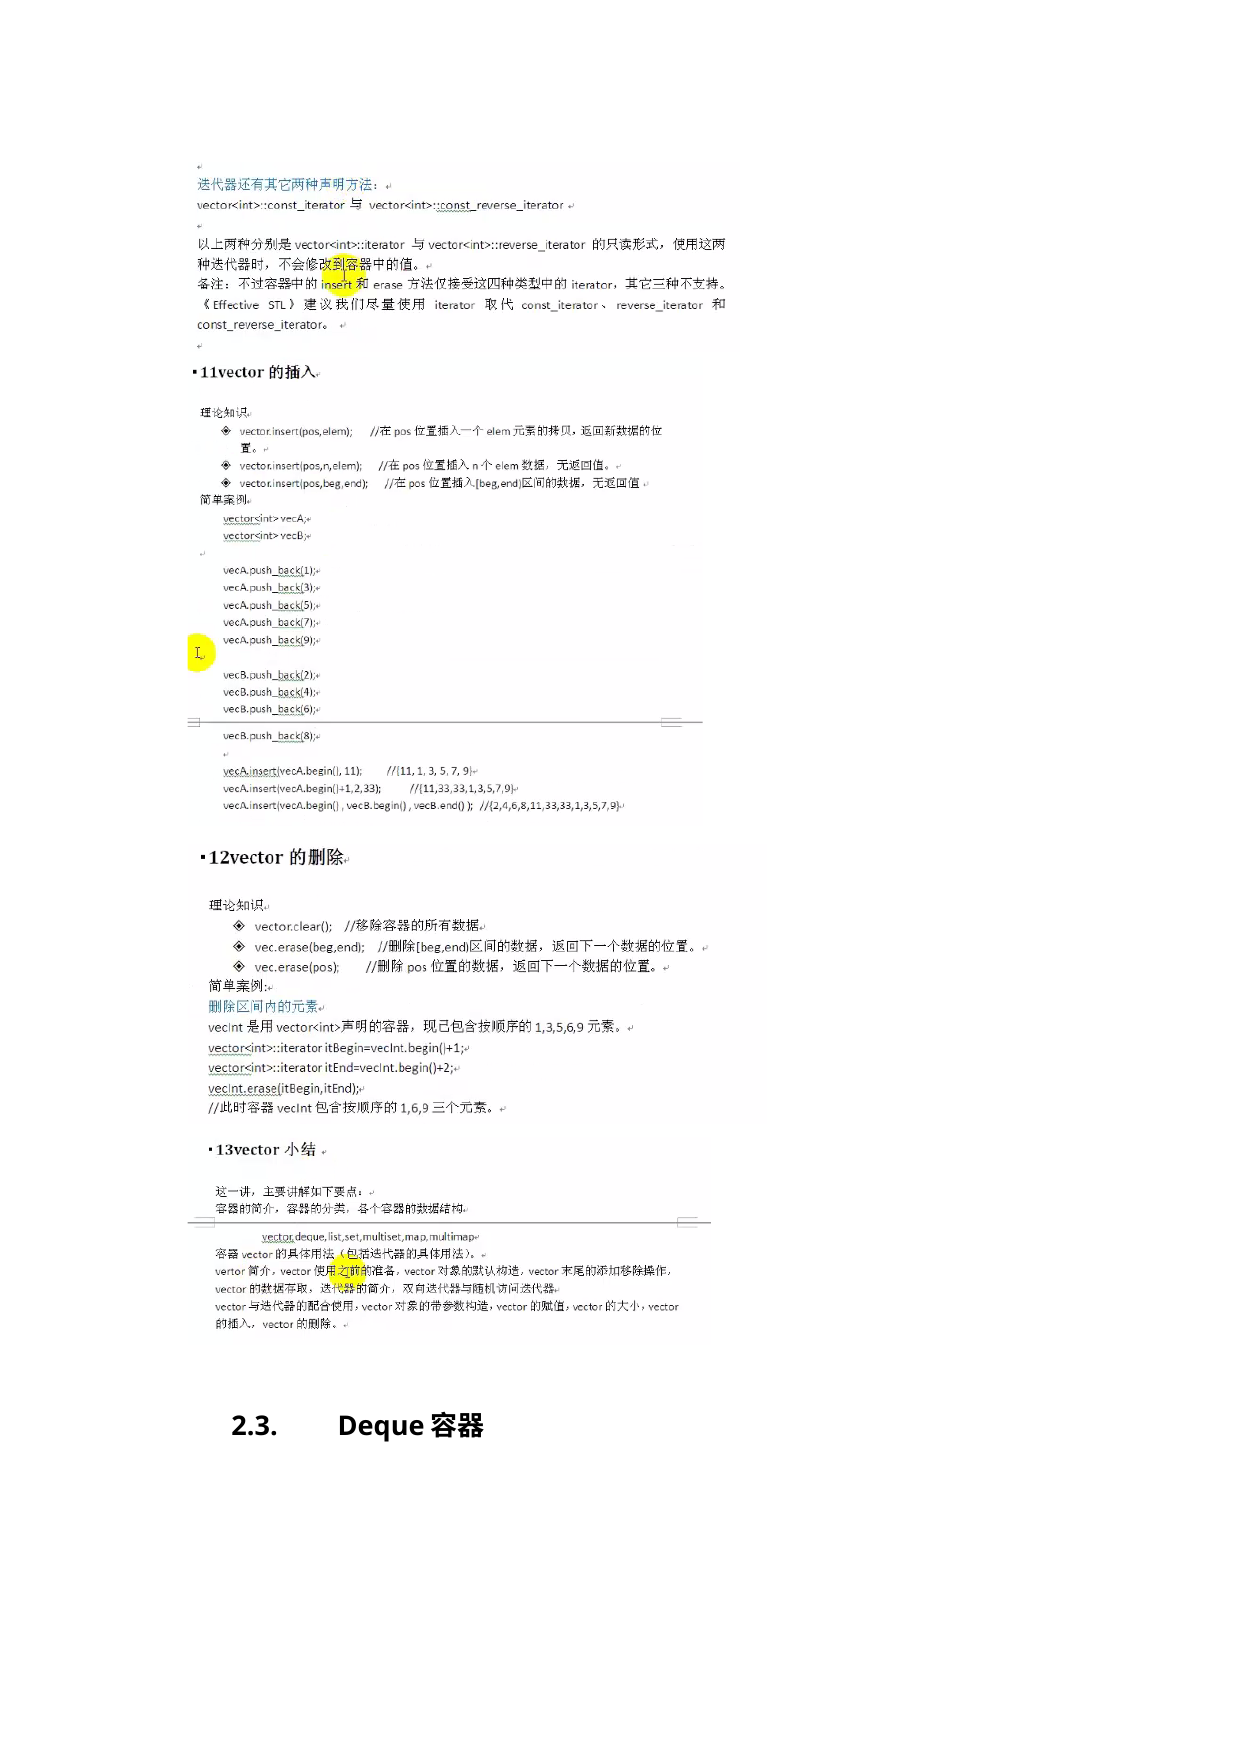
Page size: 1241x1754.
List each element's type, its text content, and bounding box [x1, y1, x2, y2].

picture [187, 844, 767, 1124]
picture [187, 162, 741, 352]
list Deque容器 [231, 1392, 1053, 1457]
picture [187, 1137, 711, 1345]
picture [187, 357, 703, 826]
